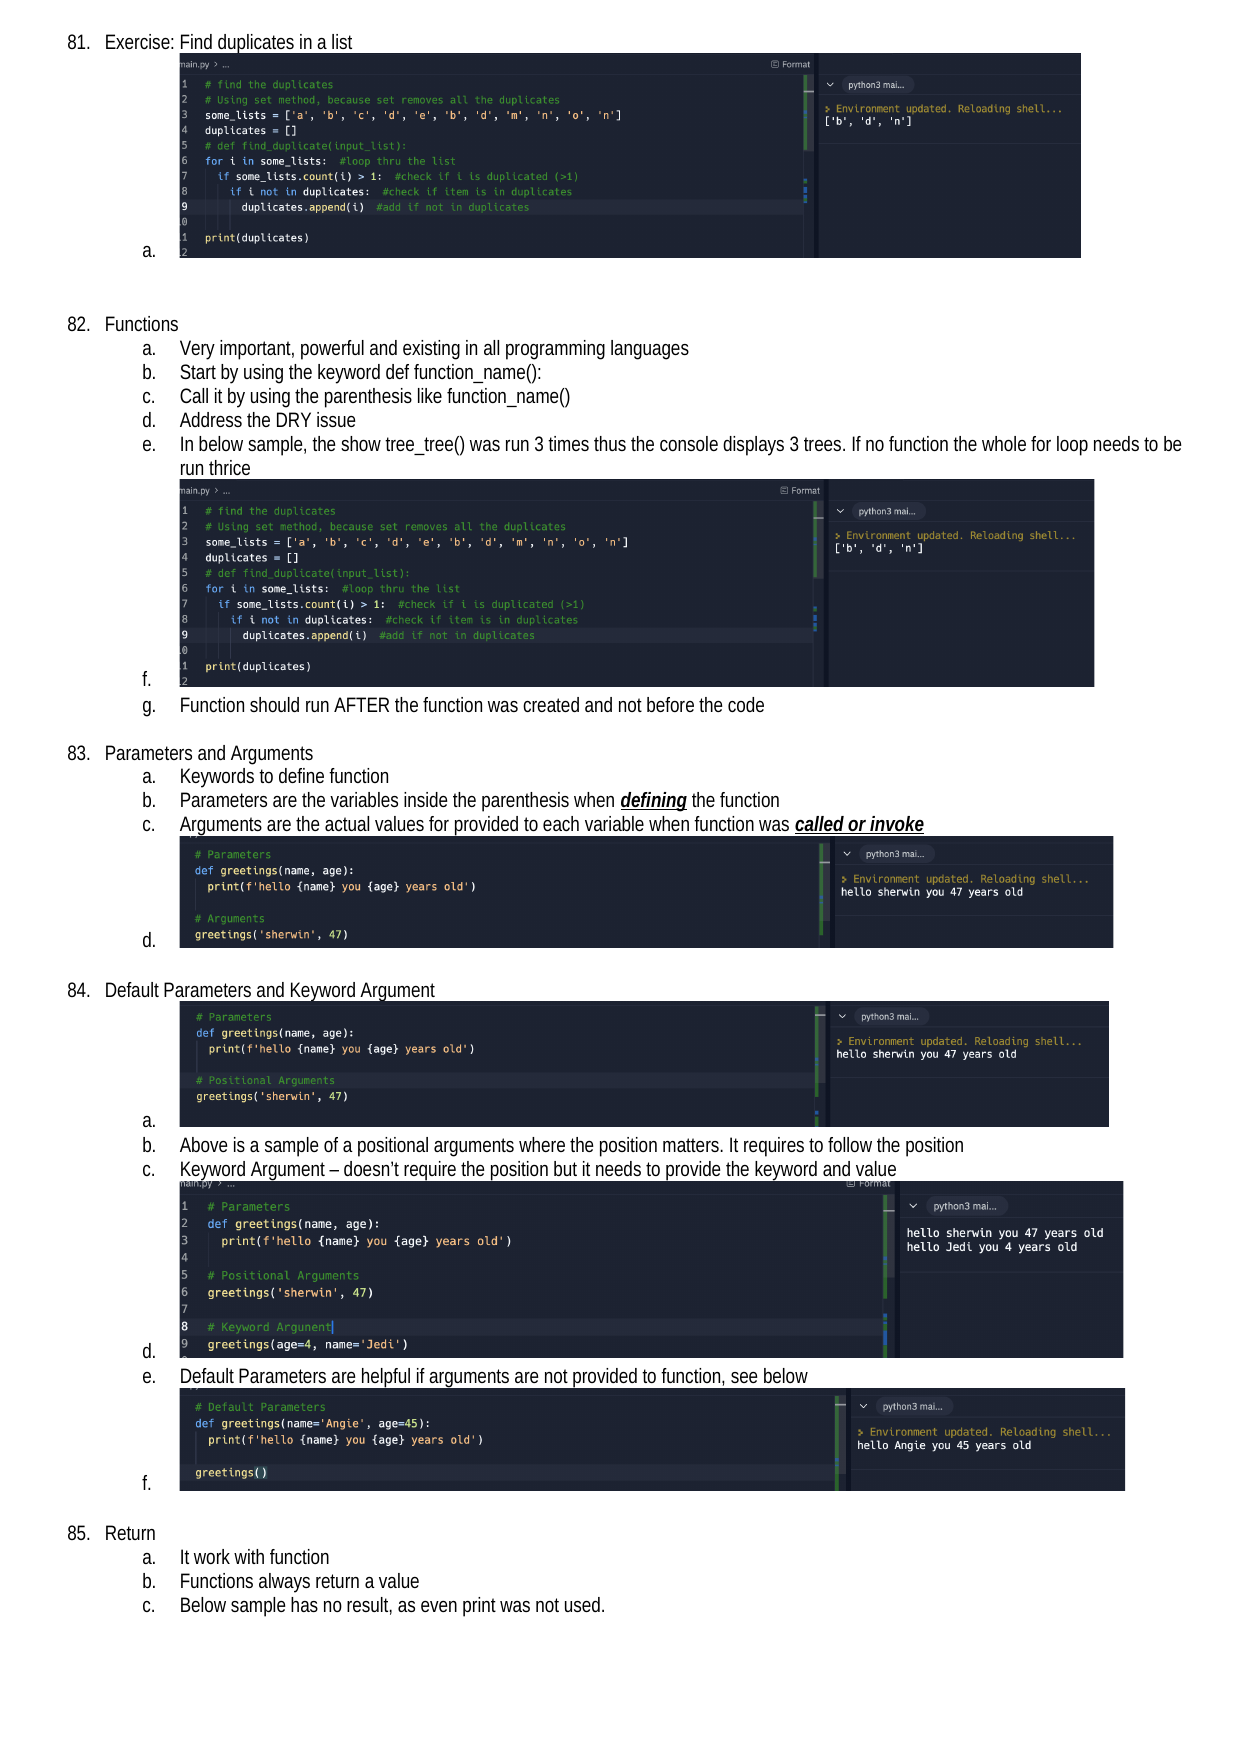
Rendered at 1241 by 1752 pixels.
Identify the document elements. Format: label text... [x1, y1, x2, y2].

list Above is a sample of a positional arguments where the position matters. It requires to follow the position [142, 1133, 1211, 1157]
list Below sample has no result, as even print was not used. [142, 1593, 1211, 1617]
list Keyword Argument – doesn’t require the position but it needs to provide the keyword and value [142, 1157, 1211, 1181]
list Default Parameters are helpful if arguments are not provided to function, see below [142, 1364, 1211, 1388]
list Default Parameters and Keyword Argument [67, 978, 1211, 1002]
list Parameters are the variables inside the parenthesis when defining the function [142, 788, 1211, 812]
list Start by using the keyword def function_name(): [142, 359, 1211, 383]
list Very important, powerful and existing in all programming languages [142, 336, 1211, 359]
picture [179, 1001, 1109, 1127]
list Function should run AFTER the function was created and not before the code [142, 693, 1211, 717]
list Address the DRY issue [142, 407, 1211, 431]
picture [179, 1181, 1124, 1358]
list Call it by using the parenthesis like function_name() [142, 383, 1211, 407]
picture [179, 1388, 1126, 1491]
list Return [67, 1521, 1211, 1545]
list Functions [67, 312, 1211, 336]
picture [179, 836, 1114, 948]
list Arguments are the actual values for provided to each variable when function was called or invoke [142, 812, 1211, 836]
list Exercise: Find duplicates in a list [67, 29, 1211, 53]
list Parameters and Arguments [67, 741, 1211, 764]
picture [179, 479, 1095, 687]
picture [179, 53, 1081, 258]
list Keywords to define function [142, 764, 1211, 788]
list In below sample, the show tree_tree() was run 3 times thus the console displays 3 trees. If no function the whole for loop needs to be run thrice [142, 431, 1211, 479]
list It work with function [142, 1545, 1211, 1569]
list Functions always return a value [142, 1569, 1211, 1593]
